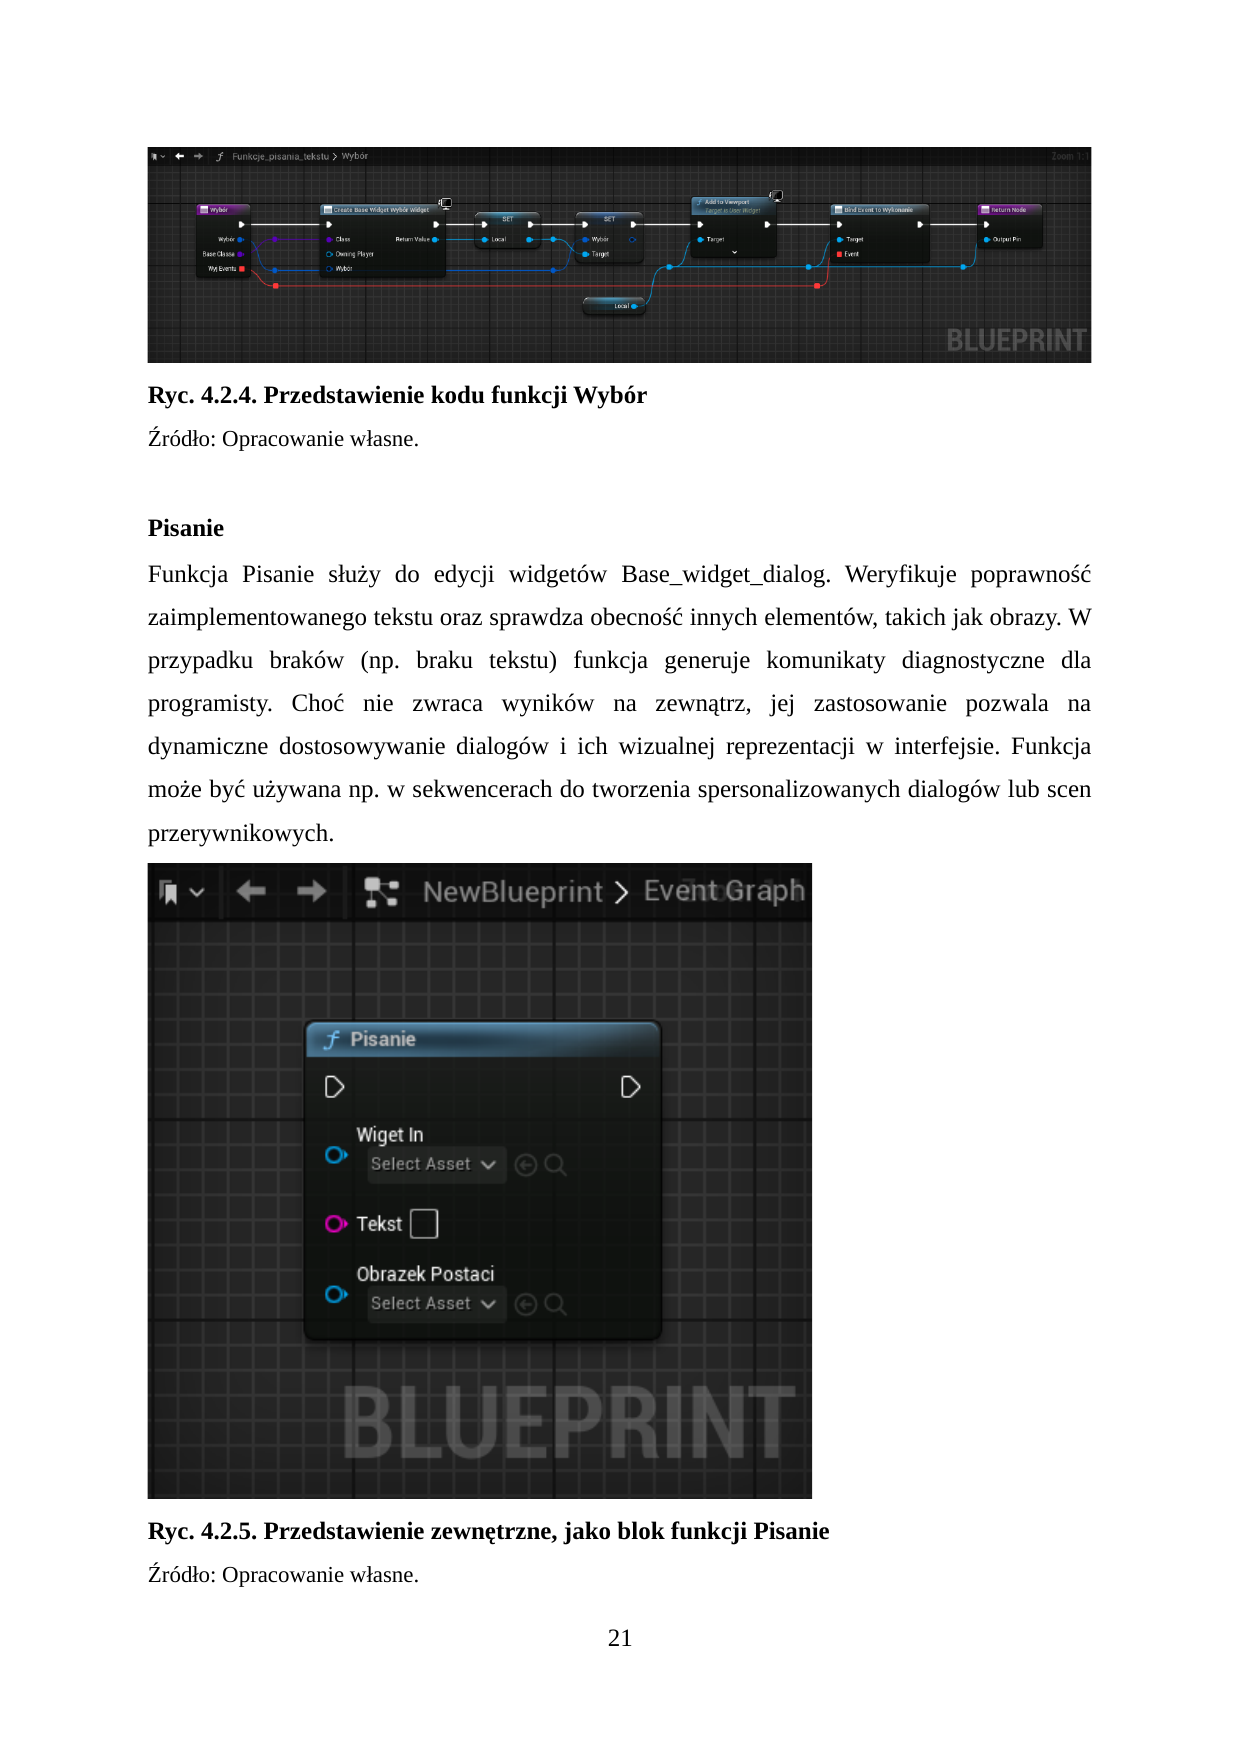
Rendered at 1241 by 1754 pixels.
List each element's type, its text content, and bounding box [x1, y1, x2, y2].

picture [147, 863, 813, 1499]
text Źródło: Opracowanie własne. [148, 1561, 1093, 1587]
text Ryc. 4.2.5. Przedstawienie zewnętrzne, jako blok funkcji Pisanie [148, 1516, 1093, 1544]
text Funkcja Pisanie służy do edycji widgetów Base_widget_dialog. Weryfikuje poprawność zaimplementowanego tekstu oraz sprawdza obecność innych elementów, takich jak obrazy. W przypadku braków (np. braku tekstu) funkcja generuje komunikaty diagnostyczne dla programisty. Choć nie zwraca wyników na zewnątrz, jej zastosowanie pozwala na dynamiczne dostosowywanie dialogów i ich wizualnej reprezentacji w interfejsie. Funkcja może być używana np. w sekwencerach do tworzenia spersonalizowanych dialogów lub scen przerywnikowych. [148, 559, 1093, 846]
picture [147, 147, 1092, 363]
text Ryc. 4.2.4. Przedstawienie kodu funkcji Wybór [148, 380, 1093, 408]
text Źródło: Opracowanie własne. [148, 425, 1093, 451]
text Pisanie [148, 513, 1093, 541]
